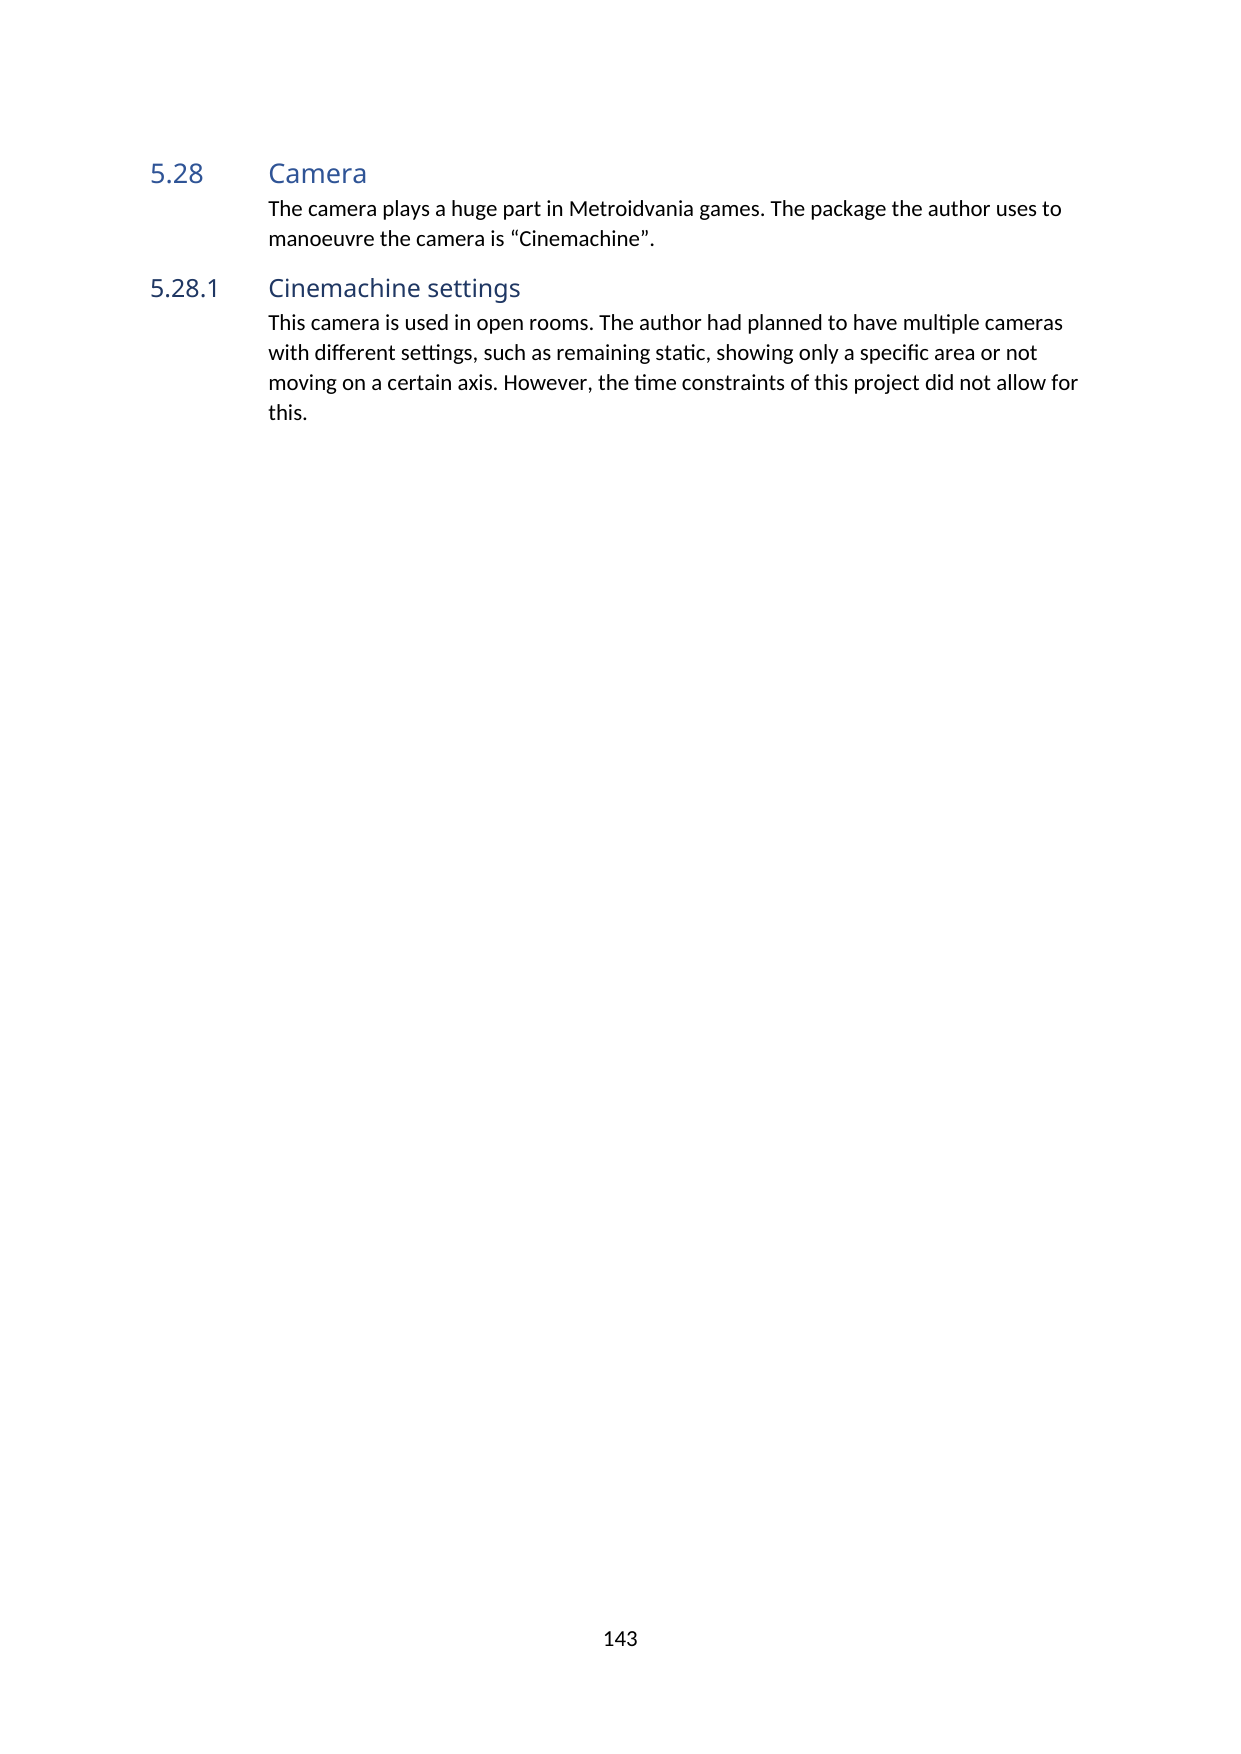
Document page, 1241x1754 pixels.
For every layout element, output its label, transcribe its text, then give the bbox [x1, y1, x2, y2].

text The camera plays a huge part in Metroidvania games. The package the author uses to manoeuvre the camera is “Cinemachine”. [268, 194, 1090, 252]
subtitle 5.28 Camera [150, 154, 1090, 191]
subtitle 5.28.1 Cinemachine settings [150, 271, 1090, 305]
text This camera is used in open rooms. The author had planned to have multiple cameras with different settings, such as remaining static, showing only a specific area or not moving on a certain axis. However, the time constraints of this project did not allow for this. [268, 308, 1090, 426]
